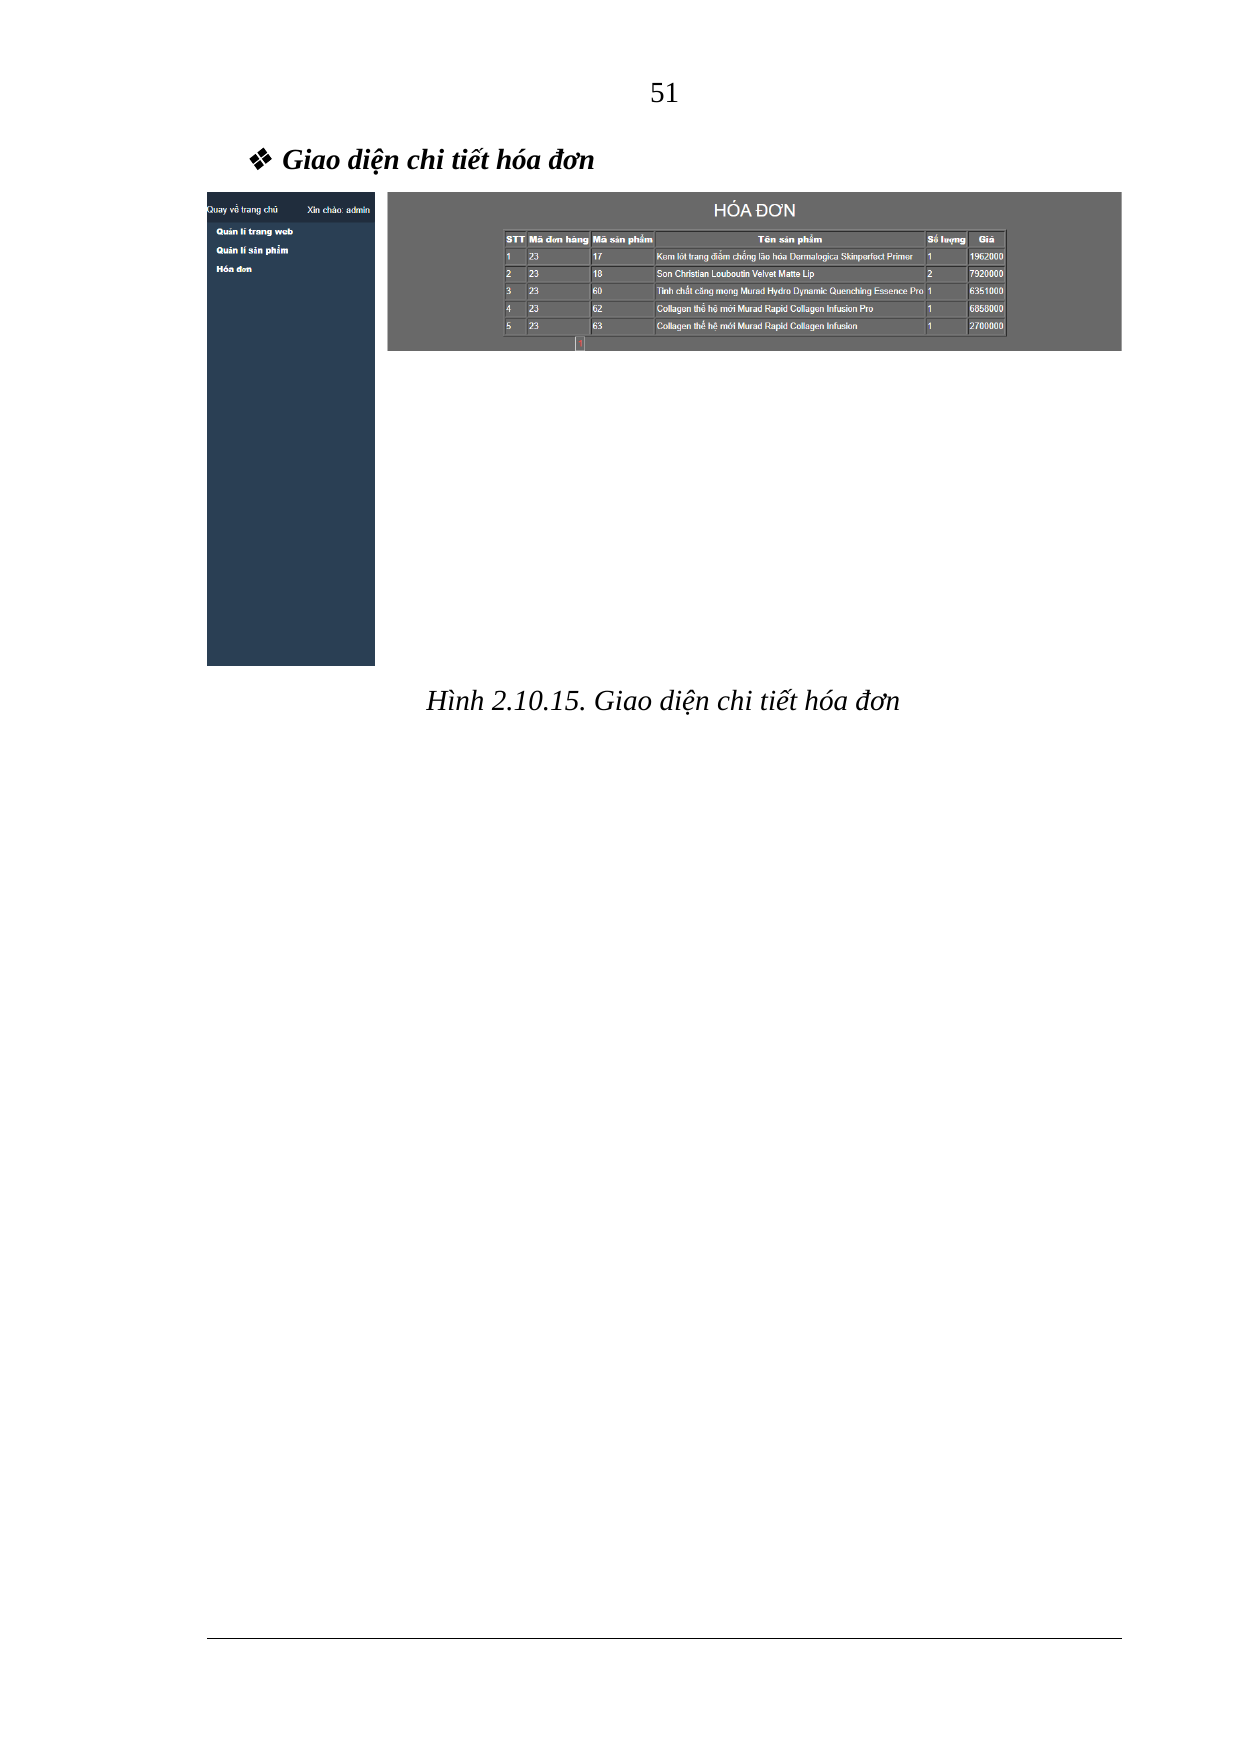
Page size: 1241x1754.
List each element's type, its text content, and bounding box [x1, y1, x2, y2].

list Giao diện chi tiết hóa đơn [244, 142, 1122, 176]
picture [207, 192, 1122, 666]
text Hình 2.10.15. Giao diện chi tiết hóa đơn [207, 683, 1122, 716]
